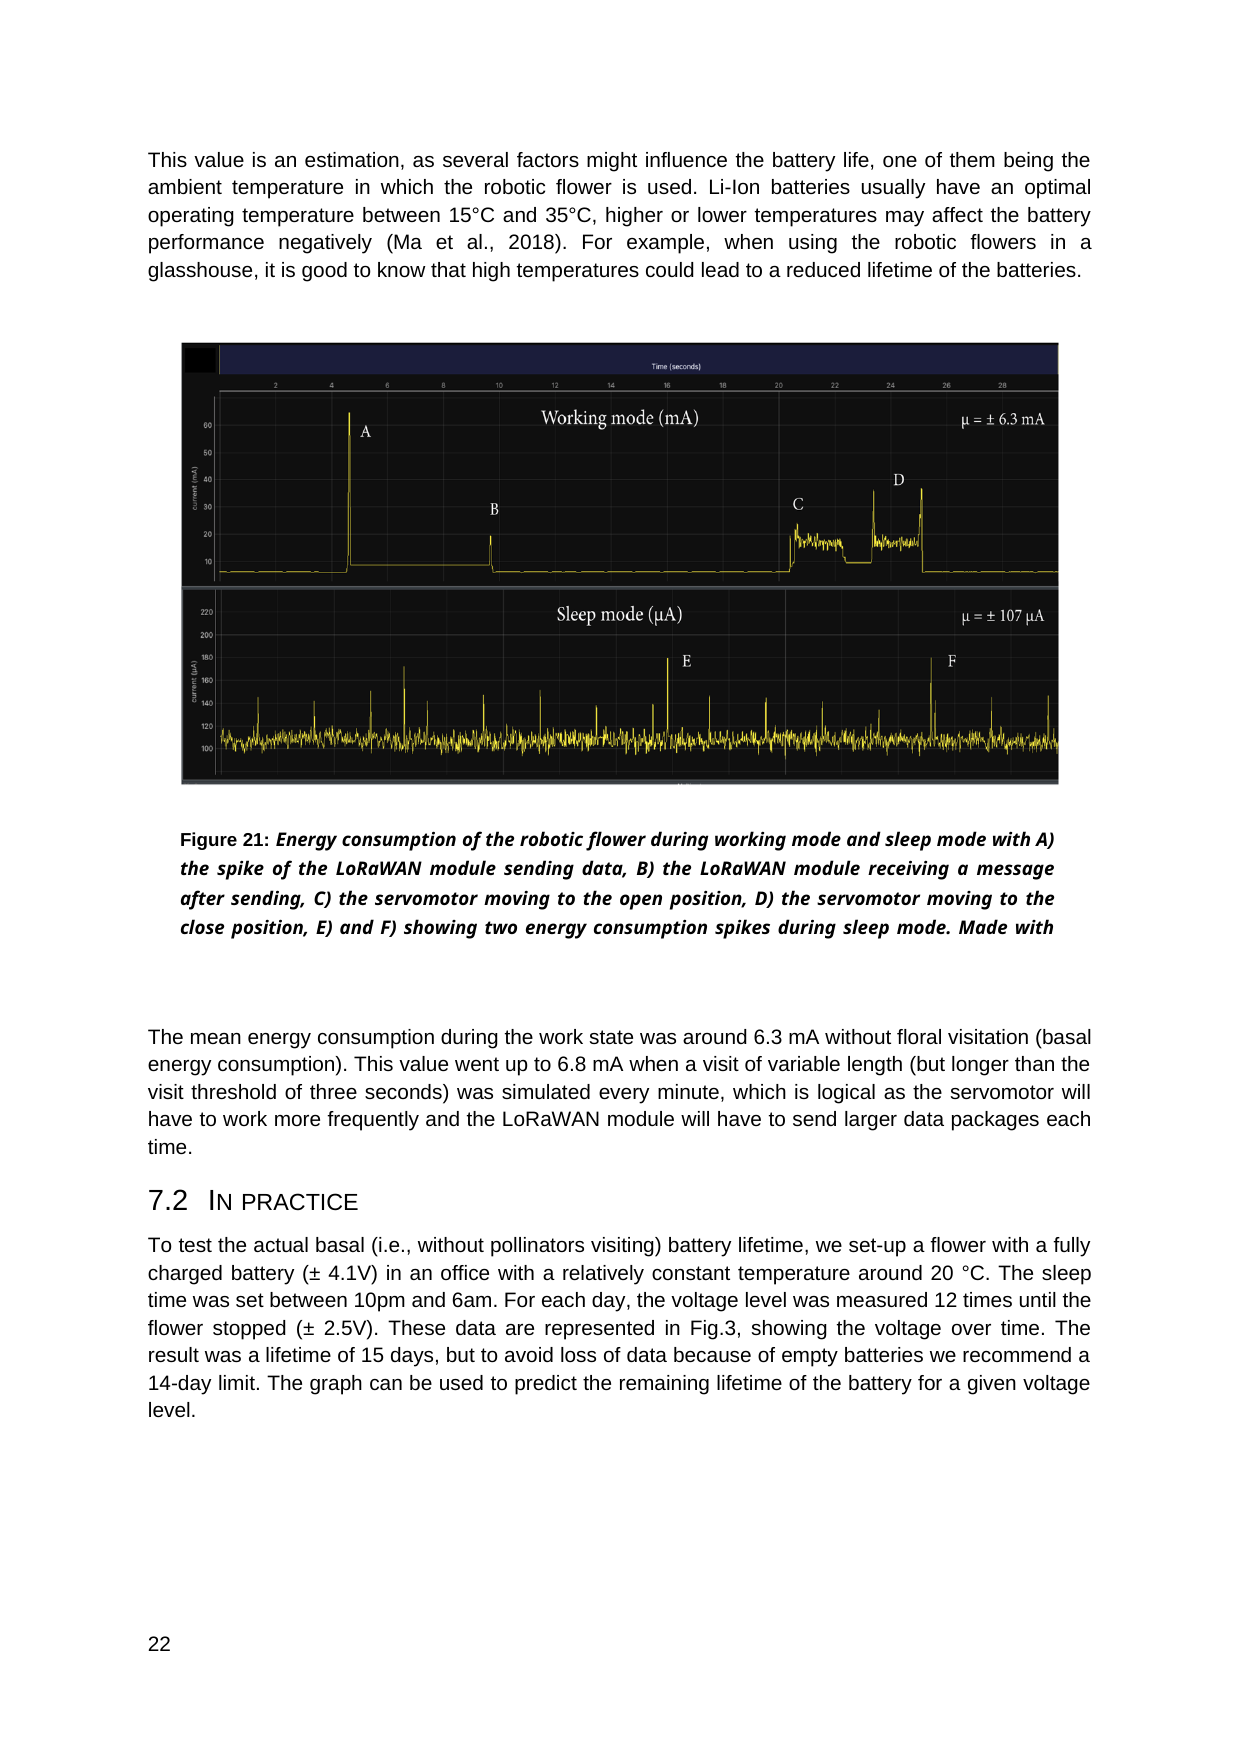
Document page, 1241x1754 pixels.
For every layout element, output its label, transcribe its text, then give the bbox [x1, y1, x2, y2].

text To test the actual basal (i.e., without pollinators visiting) battery lifetime, we set-up a flower with a fully charged battery (± 4.1V) in an office with a relatively constant temperature around 20 °C. The sleep time was set between 10pm and 6am. For each day, the voltage level was measured 12 times until the flower stopped (± 2.5V). These data are represented in Fig.3, showing the voltage over time. The result was a lifetime of 15 days, but to avoid loss of data because of empty batteries we recommend a 14-day limit. The graph can be used to predict the remaining lifetime of the battery for a given voltage level. [148, 1233, 1093, 1422]
picture [147, 306, 1092, 821]
text The mean energy consumption during the work state was around 6.3 mA without floral visitation (basal energy consumption). This value went up to 6.8 mA when a visit of variable length (but longer than the visit threshold of three seconds) was simulated every minute, which is logical as the servomotor will have to work more frequently and the LoRaWAN module will have to send larger data packages each time. [148, 1024, 1093, 1158]
text This value is an estimation, as several factors might influence the battery life, one of them being the ambient temperature in which the robotic flower is used. Li-Ion batteries usually have an optimal operating temperature between 15°C and 35°C, higher or lower temperatures may affect the battery performance negatively (Ma et al., 2018). For example, when using the robotic flowers in a glasshouse, it is good to know that high temperatures could lead to a reduced lifetime of the batteries. [148, 148, 1093, 282]
subtitle In practice [148, 1183, 1093, 1216]
